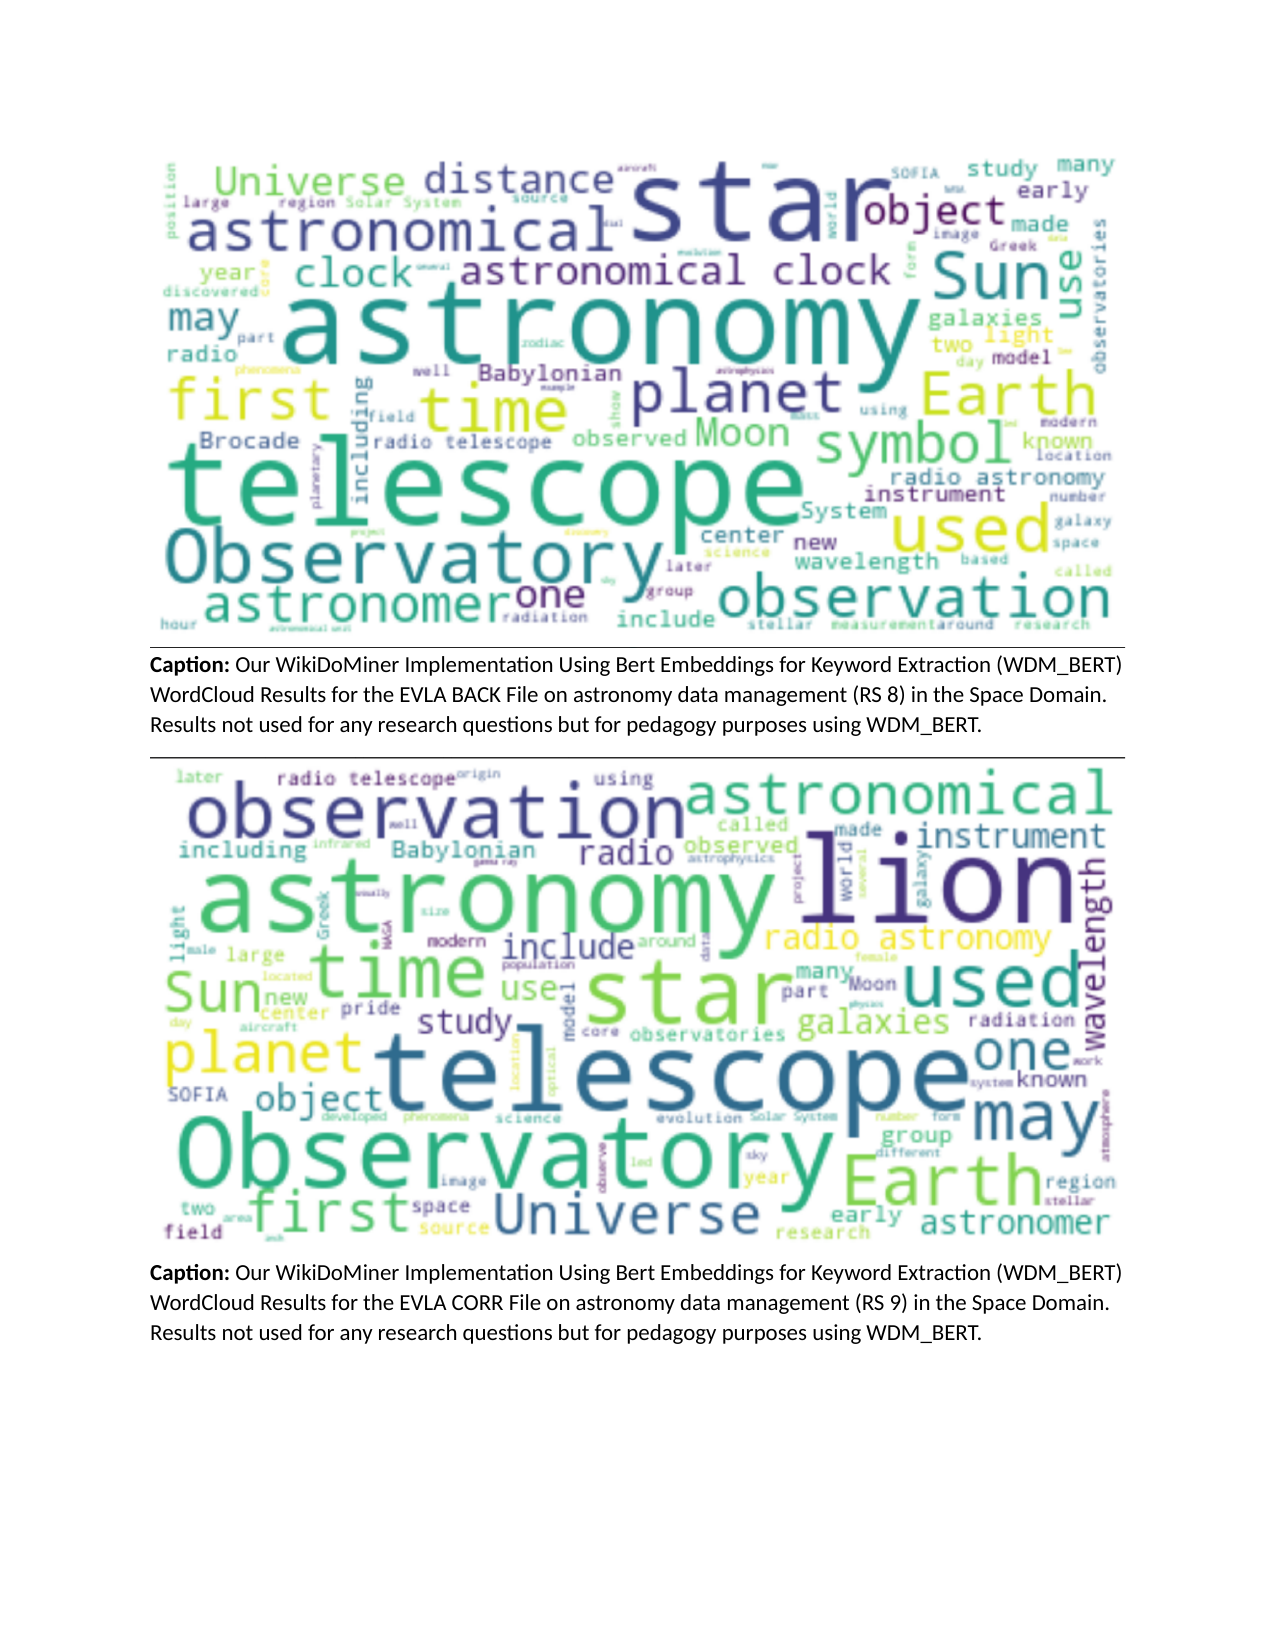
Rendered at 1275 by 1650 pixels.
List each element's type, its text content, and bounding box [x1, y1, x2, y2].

picture [150, 757, 1125, 1256]
text Caption: Our WikiDoMiner Implementation Using Bert Embeddings for Keyword Extraction (WDM_BERT) WordCloud Results for the EVLA CORR File on astronomy data management (RS 9) in the Space Domain. Results not used for any research questions but for pedagogy purposes using WDM_BERT. [150, 1256, 1125, 1346]
text Caption: Our WikiDoMiner Implementation Using Bert Embeddings for Keyword Extraction (WDM_BERT) WordCloud Results for the EVLA BACK File on astronomy data management (RS 8) in the Space Domain. Results not used for any research questions but for pedagogy purposes using WDM_BERT. [150, 648, 1125, 738]
picture [150, 150, 1125, 648]
